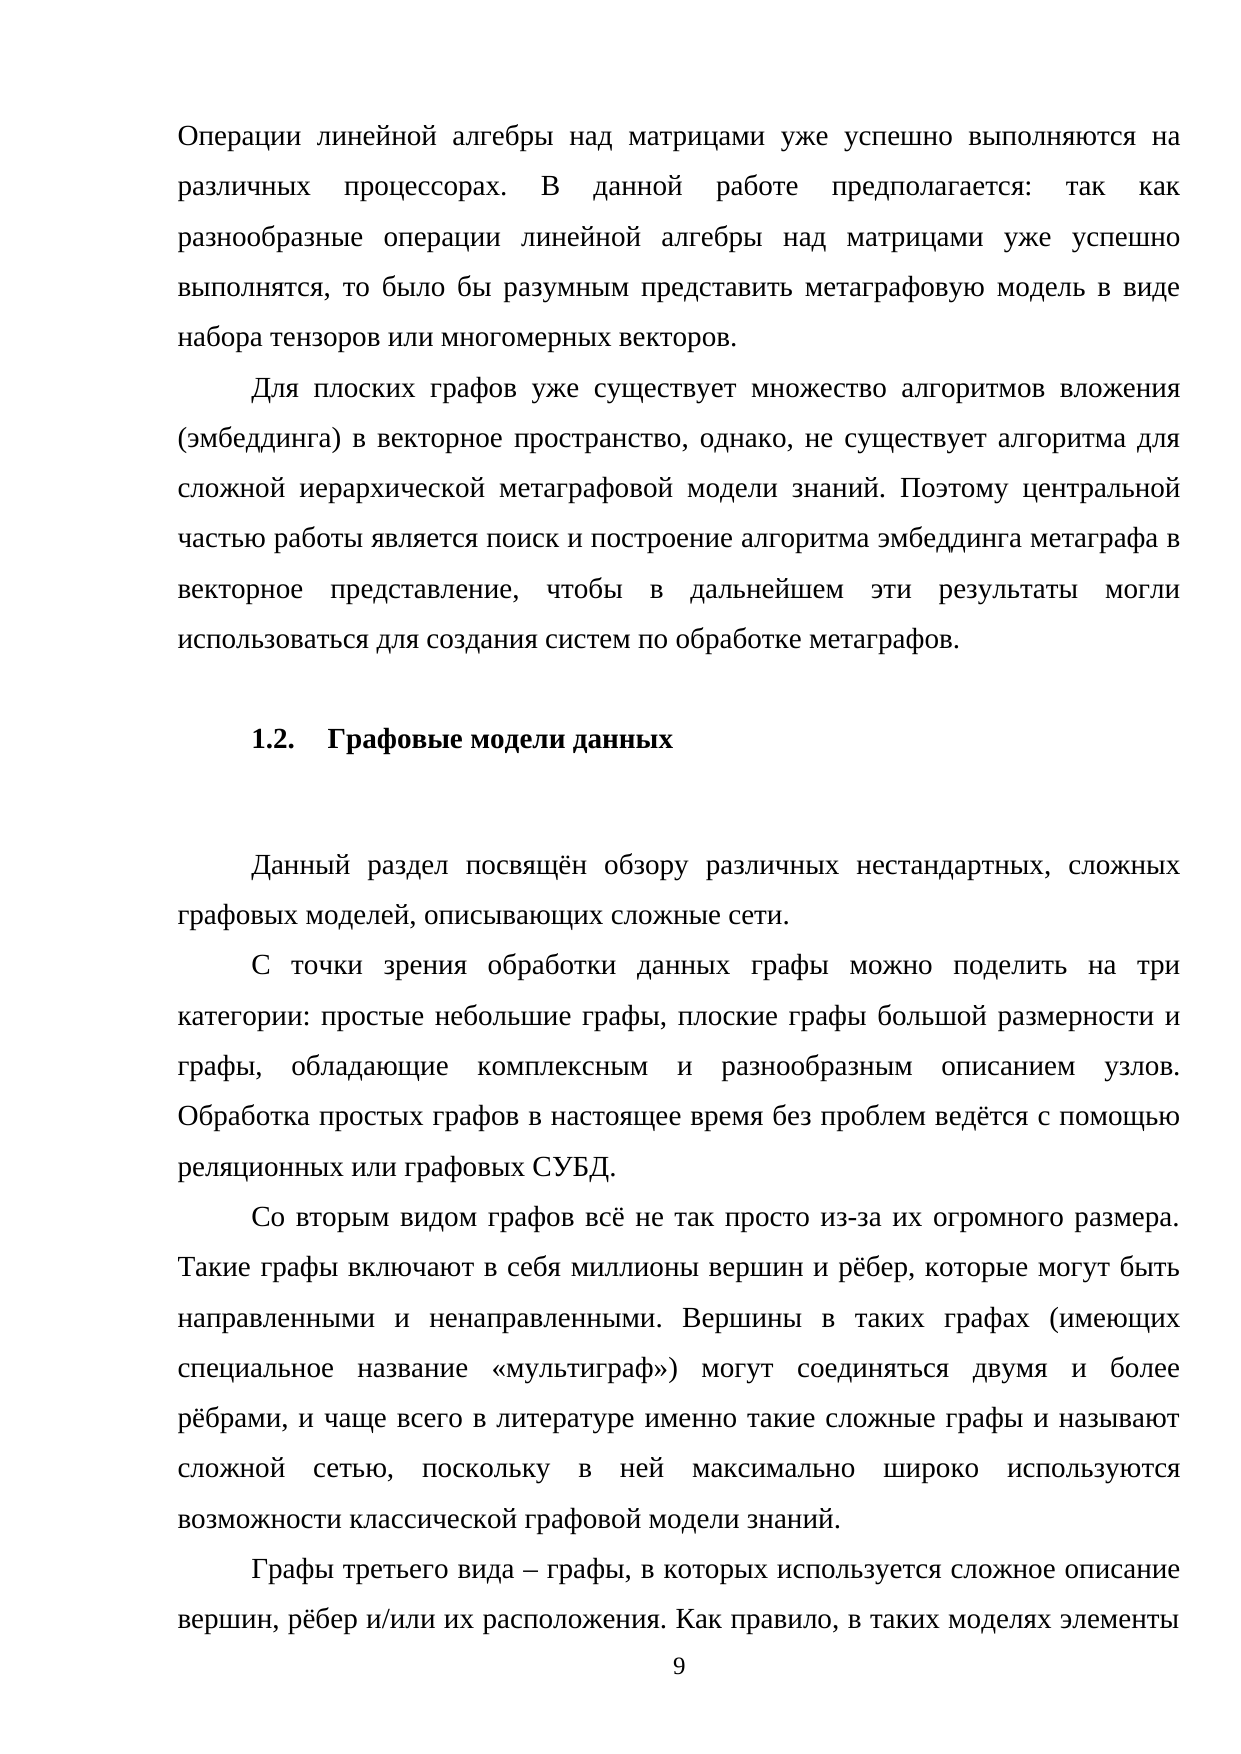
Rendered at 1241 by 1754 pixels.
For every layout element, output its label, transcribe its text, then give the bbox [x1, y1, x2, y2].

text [177, 1551, 1181, 1635]
text Данный раздел посвящён обзору различных нестандартных, сложных графовых моделей, описывающих сложные сети. [177, 847, 1181, 931]
subtitle Графовые модели данных [177, 722, 1181, 755]
text Для плоских графов уже существует множество алгоритмов вложения (эмбеддинга) в векторное пространство, однако, не существует алгоритма для сложной иерархической метаграфовой модели знаний. Поэтому центральной частью работы является поиск и построение алгоритма эмбеддинга метаграфа в векторное представление, чтобы в дальнейшем эти результаты могли использоваться для создания систем по обработке метаграфов. [177, 370, 1181, 655]
text Со вторым видом графов всё не так просто из-за их огромного размера. Такие графы включают в себя миллионы вершин и рёбер, которые могут быть направленными и ненаправленными. Вершины в таких графах (имеющих специальное название «мультиграф») могут соединяться двумя и более рёбрами, и чаще всего в литературе именно такие сложные графы и называют сложной сетью, поскольку в ней максимально широко используются возможности классической графовой модели знаний. [177, 1199, 1181, 1534]
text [177, 118, 1181, 353]
text С точки зрения обработки данных графы можно поделить на три категории: простые небольшие графы, плоские графы большой размерности и графы, обладающие комплексным и разнообразным описанием узлов. Обработка простых графов в настоящее время без проблем ведётся с помощью реляционных или графовых СУБД. [177, 947, 1181, 1182]
